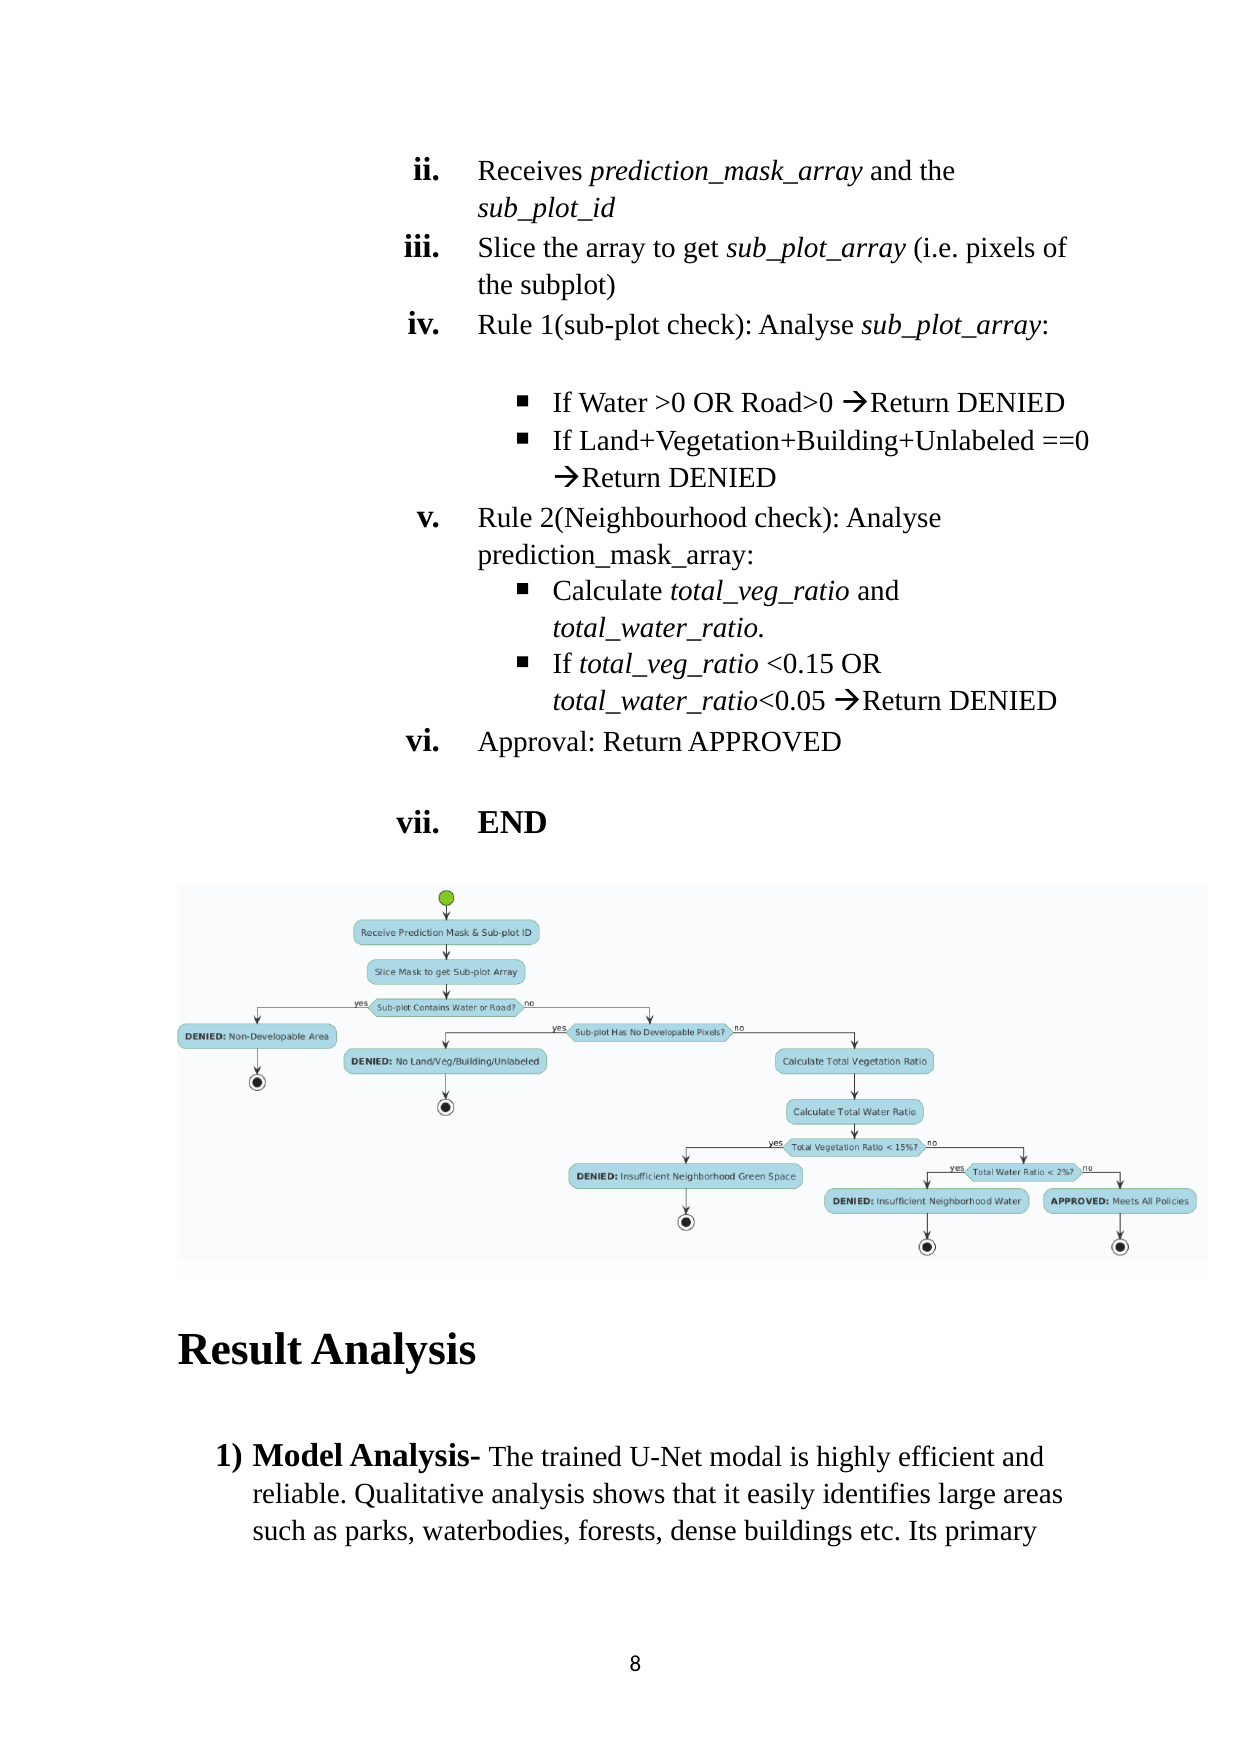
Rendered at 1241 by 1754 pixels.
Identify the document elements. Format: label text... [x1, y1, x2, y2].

text Result Analysis [177, 1322, 1096, 1374]
list Rule 2(Neighbourhood check): Analyse prediction_mask_array: [440, 496, 1096, 571]
list If Water >0 OR Road>0 Return DENIED [515, 386, 1096, 420]
list Calculate total_veg_ratio and total_water_ratio. [515, 573, 1096, 644]
list END [440, 802, 1096, 841]
list Approval: Return APPROVED [440, 720, 1096, 758]
list Slice the array to get sub_plot_array (i.e. pixels of the subplot) [440, 226, 1096, 300]
list Receives prediction_mask_array and the sub_plot_id [440, 149, 1096, 223]
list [215, 1436, 1096, 1546]
list If Land+Vegetation+Building+Unlabeled ==0 Return DENIED [515, 423, 1096, 493]
list Rule 1(sub-plot check): Analyse sub_plot_array: [440, 303, 1096, 341]
list If total_veg_ratio <0.15 OR total_water_ratio<0.05 Return DENIED [515, 646, 1096, 717]
picture [177, 885, 1210, 1279]
